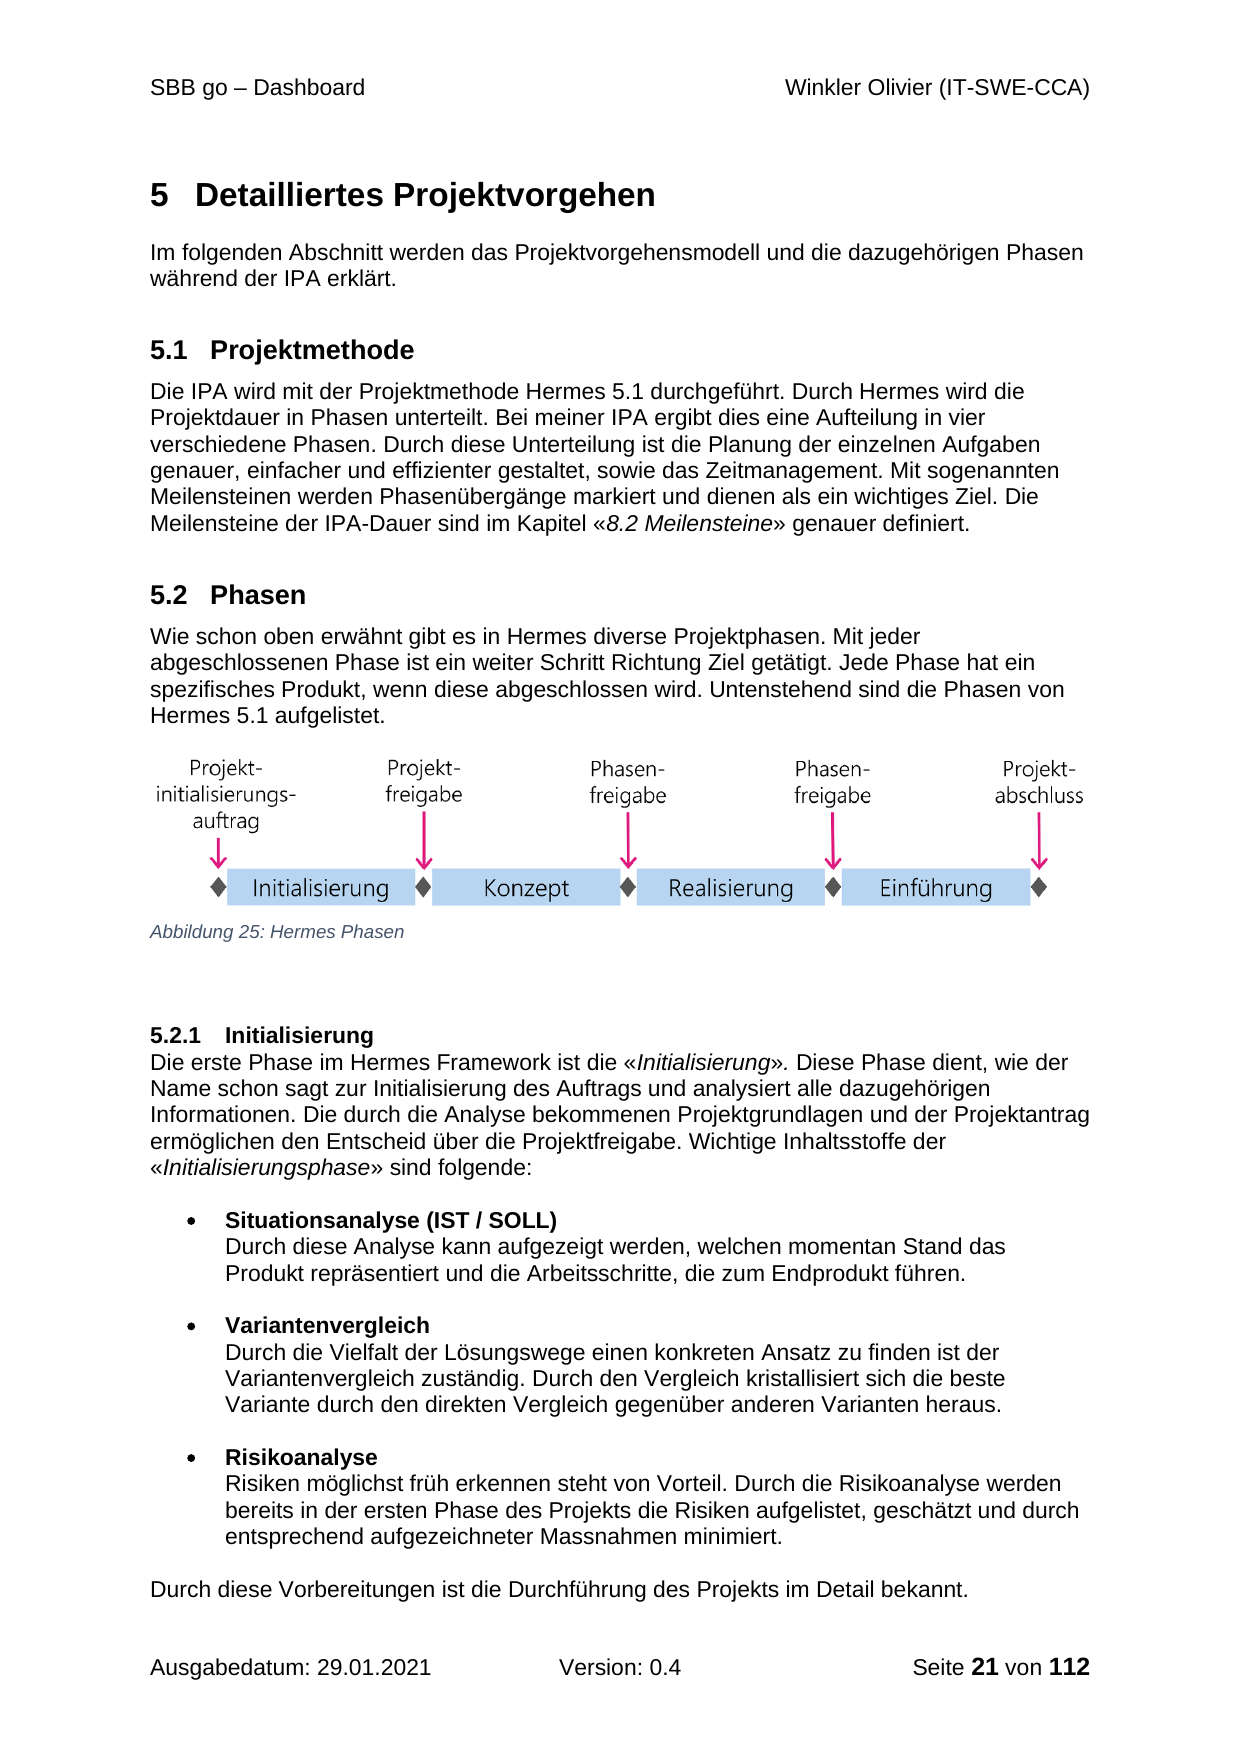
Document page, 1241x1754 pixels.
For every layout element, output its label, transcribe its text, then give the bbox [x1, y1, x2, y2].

text Durch diese Vorbereitungen ist die Durchführung des Projekts im Detail bekannt. [150, 1576, 1090, 1602]
subtitle Detailliertes Projektvorgehen [150, 175, 1090, 213]
text Wie schon oben erwähnt gibt es in Hermes diverse Projektphasen. Mit jeder abgeschlossenen Phase ist ein weiter Schritt Richtung Ziel getätigt. Jede Phase hat ein spezifisches Produkt, wenn diese abgeschlossen wird. Untenstehend sind die Phasen von Hermes 5.1 aufgelistet. [150, 623, 1090, 728]
list Variantenvergleich [187, 1312, 1090, 1338]
list Durch die Vielfalt der Lösungswege einen konkreten Ansatz zu finden ist der Variantenvergleich zuständig. Durch den Vergleich kristallisiert sich die beste Variante durch den direkten Vergleich gegenüber anderen Varianten heraus. [225, 1338, 1090, 1418]
picture [150, 753, 1087, 910]
subtitle Phasen [150, 579, 1090, 610]
list Risiken möglichst früh erkennen steht von Vorteil. Durch die Risikoanalyse werden bereits in der ersten Phase des Projekts die Risiken aufgelistet, geschätzt und durch entsprechend aufgezeichneter Massnahmen minimiert. [225, 1470, 1090, 1549]
list Durch diese Analyse kann aufgezeigt werden, welchen momentan Stand das Produkt repräsentiert und die Arbeitsschritte, die zum Endprodukt führen. [225, 1233, 1090, 1286]
subtitle Initialisierung [150, 1022, 1090, 1049]
text Im folgenden Abschnitt werden das Projektvorgehensmodell und die dazugehörigen Phasen während der IPA erklärt. [150, 238, 1090, 291]
list Situationsanalyse (IST / SOLL) [187, 1207, 1090, 1233]
text Die IPA wird mit der Projektmethode Hermes 5.1 durchgeführt. Durch Hermes wird die Projektdauer in Phasen unterteilt. Bei meiner IPA ergibt dies eine Aufteilung in vier verschiedene Phasen. Durch diese Unterteilung ist die Planung der einzelnen Aufgaben genauer, einfacher und effizienter gestaltet, sowie das Zeitmanagement. Mit sogenannten Meilensteinen werden Phasenübergänge markiert und dienen als ein wichtiges Ziel. Die Meilensteine der IPA-Dauer sind im Kapitel «8.2 Meilensteine» genauer definiert. [150, 378, 1090, 536]
text Die erste Phase im Hermes Framework ist die «Initialisierung». Diese Phase dient, wie der Name schon sagt zur Initialisierung des Auftrags und analysiert alle dazugehörigen Informationen. Die durch die Analyse bekommenen Projektgrundlagen und der Projektantrag ermöglichen den Entscheid über die Projektfreigabe. Wichtige Inhaltsstoffe der «Initialisierungsphase» sind folgende: [150, 1049, 1090, 1180]
list Risikoanalyse [187, 1444, 1090, 1470]
subtitle Projektmethode [150, 334, 1090, 365]
